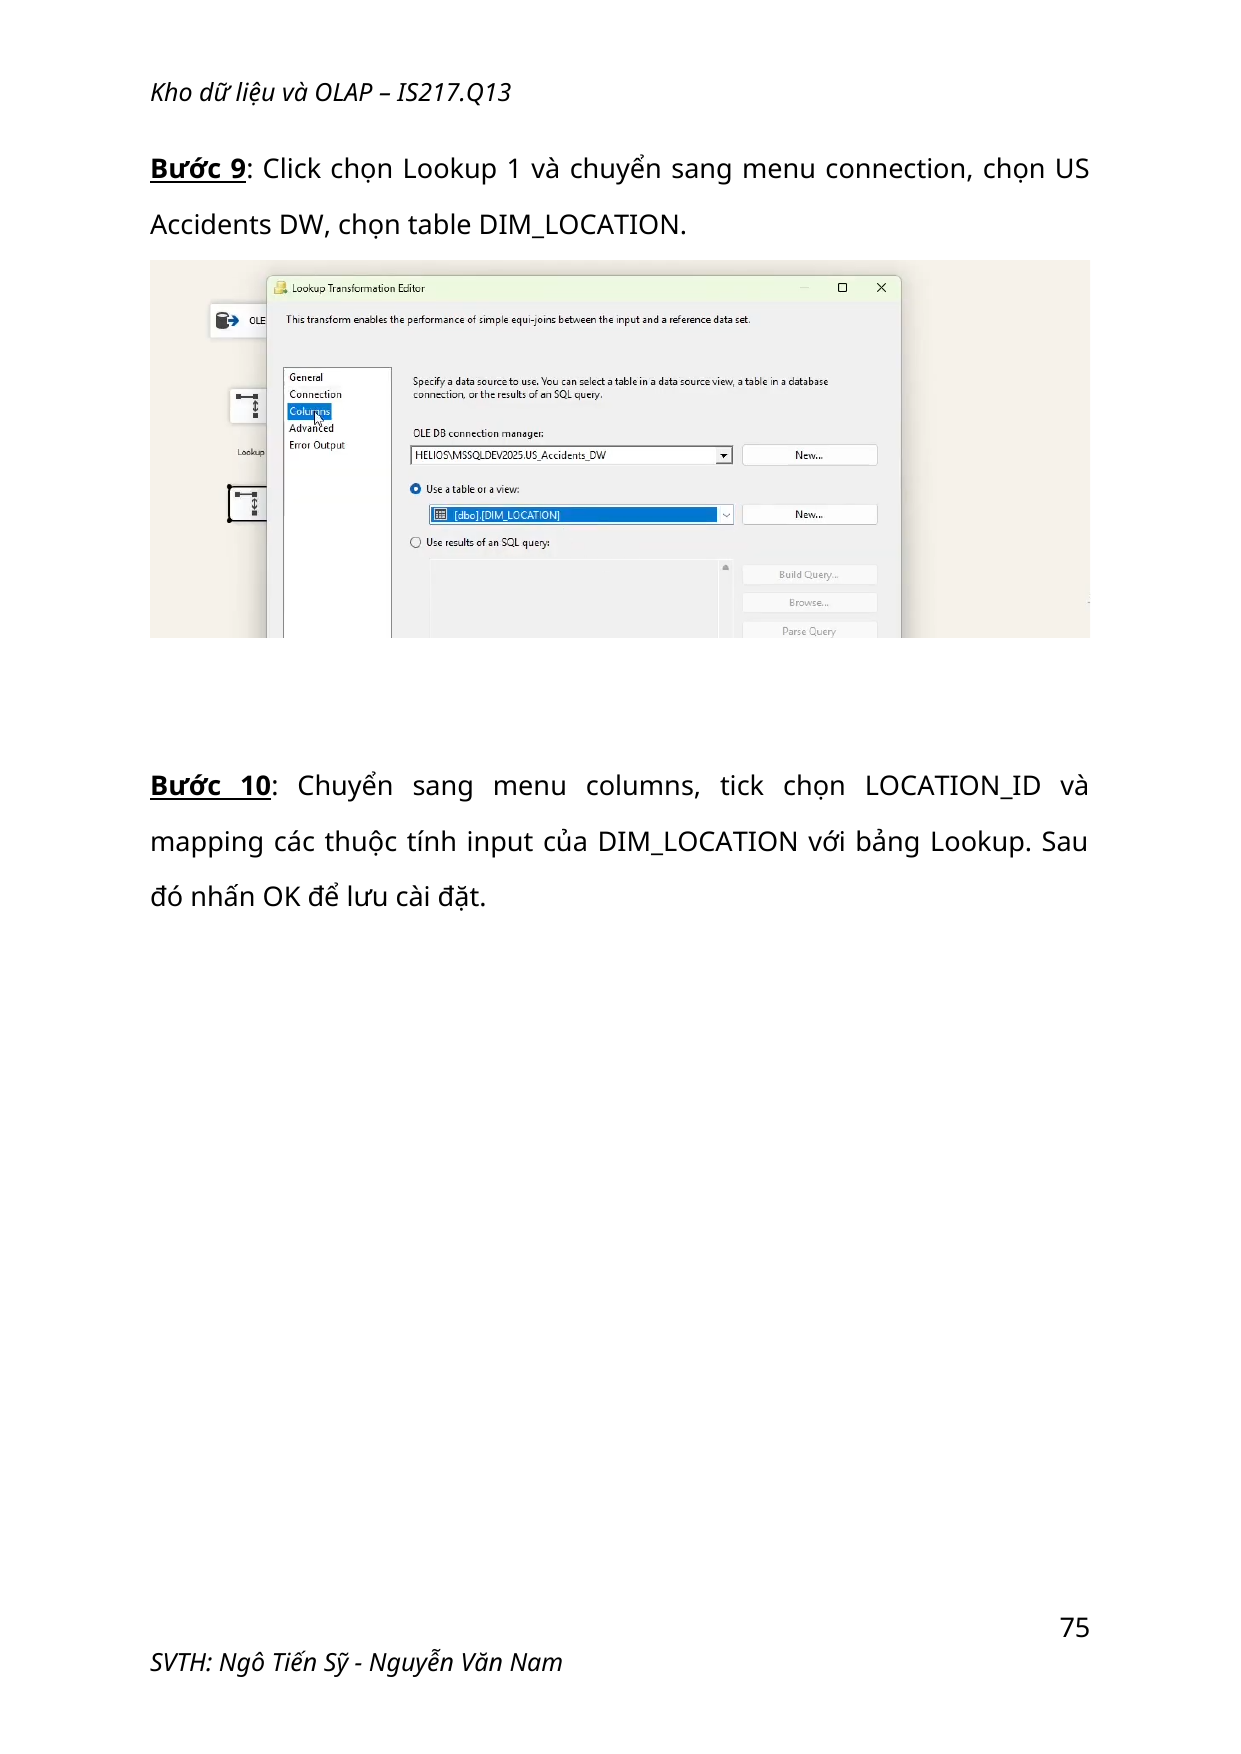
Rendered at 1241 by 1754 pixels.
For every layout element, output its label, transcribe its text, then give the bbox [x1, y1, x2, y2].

text Bước 10: Chuyển sang menu columns, tick chọn LOCATION_ID và mapping các thuộc tính input của DIM_LOCATION với bảng Lookup. Sau đó nhấn OK để lưu cài đặt. [150, 767, 1090, 914]
picture [150, 260, 1091, 638]
text Bước 9: Click chọn Lookup 1 và chuyển sang menu connection, chọn US Accidents DW, chọn table DIM_LOCATION. [150, 150, 1090, 242]
